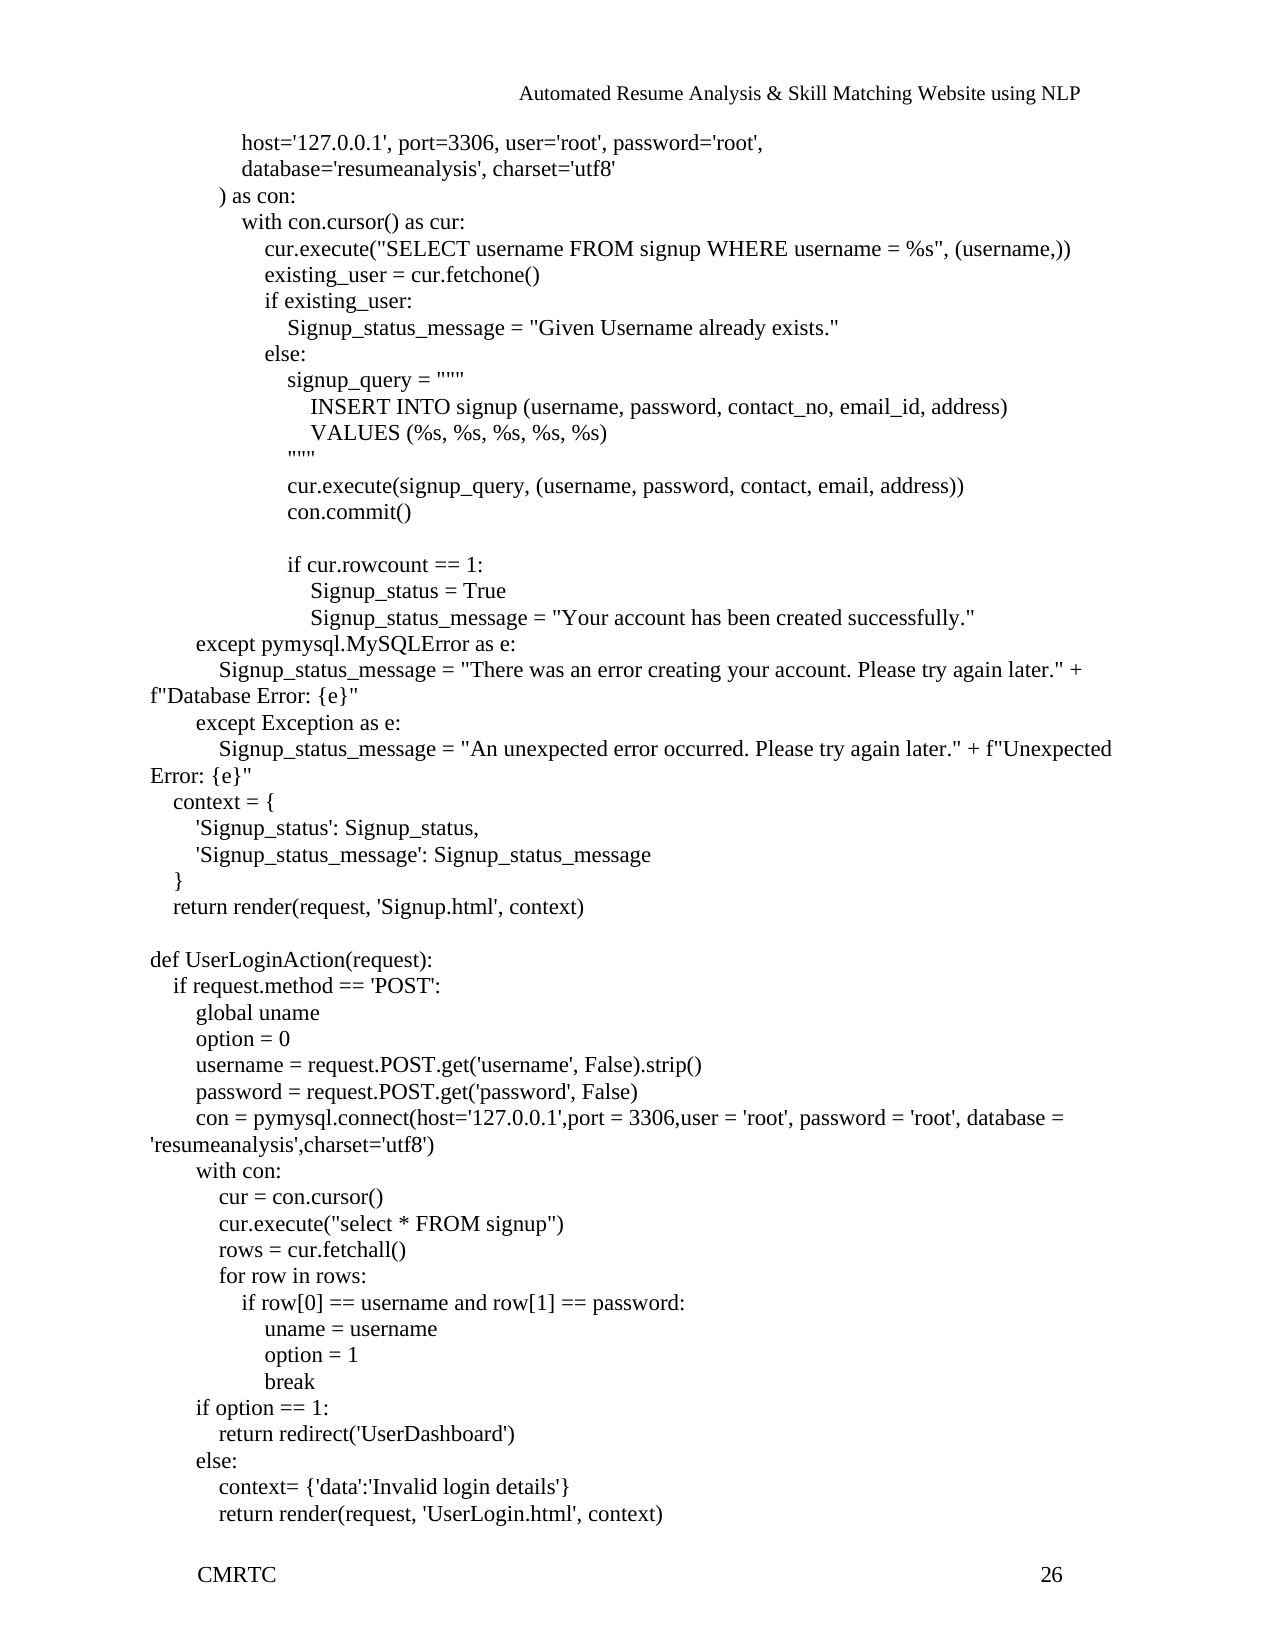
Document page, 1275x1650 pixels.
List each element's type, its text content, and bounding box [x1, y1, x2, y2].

text database='resumeanalysis', charset='utf8' [150, 156, 1162, 182]
text Signup_status_message = "An unexpected error occurred. Please try again later." + f"Unexpected Error: {e}" [150, 735, 1162, 788]
text signup_query = """ [150, 366, 1162, 393]
text if option == 1: [150, 1394, 1162, 1421]
text context= {'data':'Invalid login details'} [150, 1473, 1162, 1499]
text host='127.0.0.1', port=3306, user='root', password='root', [150, 129, 1162, 156]
text global uname [150, 999, 1162, 1025]
text option = 0 [150, 1025, 1162, 1052]
text cur = con.cursor() [150, 1183, 1162, 1210]
text cur.execute("SELECT username FROM signup WHERE username = %s", (username,)) [150, 234, 1162, 261]
text if cur.rowcount == 1: [150, 551, 1162, 577]
text 'Signup_status': Signup_status, [150, 814, 1162, 841]
text return redirect('UserDashboard') [150, 1421, 1162, 1447]
text existing_user = cur.fetchone() [150, 261, 1162, 287]
text else: [150, 340, 1162, 366]
text break [150, 1368, 1162, 1394]
text with con.cursor() as cur: [150, 208, 1162, 234]
text uname = username [150, 1315, 1162, 1341]
text password = request.POST.get('password', False) [150, 1078, 1162, 1104]
text """ [150, 445, 1162, 472]
text Signup_status_message = "Given Username already exists." [150, 314, 1162, 340]
text with con: [150, 1157, 1162, 1183]
text except pymysql.MySQLError as e: [150, 630, 1162, 656]
text ) as con: [150, 182, 1162, 208]
text con = pymysql.connect(host='127.0.0.1',port = 3306,user = 'root', password = 'root', database = 'resumeanalysis',charset='utf8') [150, 1104, 1162, 1157]
text INSERT INTO signup (username, password, contact_no, email_id, address) [150, 393, 1162, 419]
text for row in rows: [150, 1262, 1162, 1289]
text if existing_user: [150, 287, 1162, 314]
text else: [150, 1447, 1162, 1473]
text 'Signup_status_message': Signup_status_message [150, 841, 1162, 867]
text Signup_status_message = "There was an error creating your account. Please try again later." + f"Database Error: {e}" [150, 656, 1162, 709]
text username = request.POST.get('username', False).strip() [150, 1052, 1162, 1078]
text rows = cur.fetchall() [150, 1236, 1162, 1262]
text option = 1 [150, 1341, 1162, 1368]
text if row[0] == username and row[1] == password: [150, 1289, 1162, 1315]
text except Exception as e: [150, 709, 1162, 735]
text VALUES (%s, %s, %s, %s, %s) [150, 419, 1162, 445]
text } [150, 867, 1162, 893]
text Signup_status_message = "Your account has been created successfully." [150, 603, 1162, 630]
text return render(request, 'Signup.html', context) [150, 893, 1162, 920]
text cur.execute("select * FROM signup") [150, 1210, 1162, 1236]
text Signup_status = True [150, 577, 1162, 603]
text return render(request, 'UserLogin.html', context) [150, 1499, 1162, 1526]
text context = { [150, 788, 1162, 814]
text def UserLoginAction(request): [150, 946, 1162, 972]
text cur.execute(signup_query, (username, password, contact, email, address)) [150, 472, 1162, 498]
text if request.method == 'POST': [150, 972, 1162, 999]
text con.commit() [150, 498, 1162, 524]
